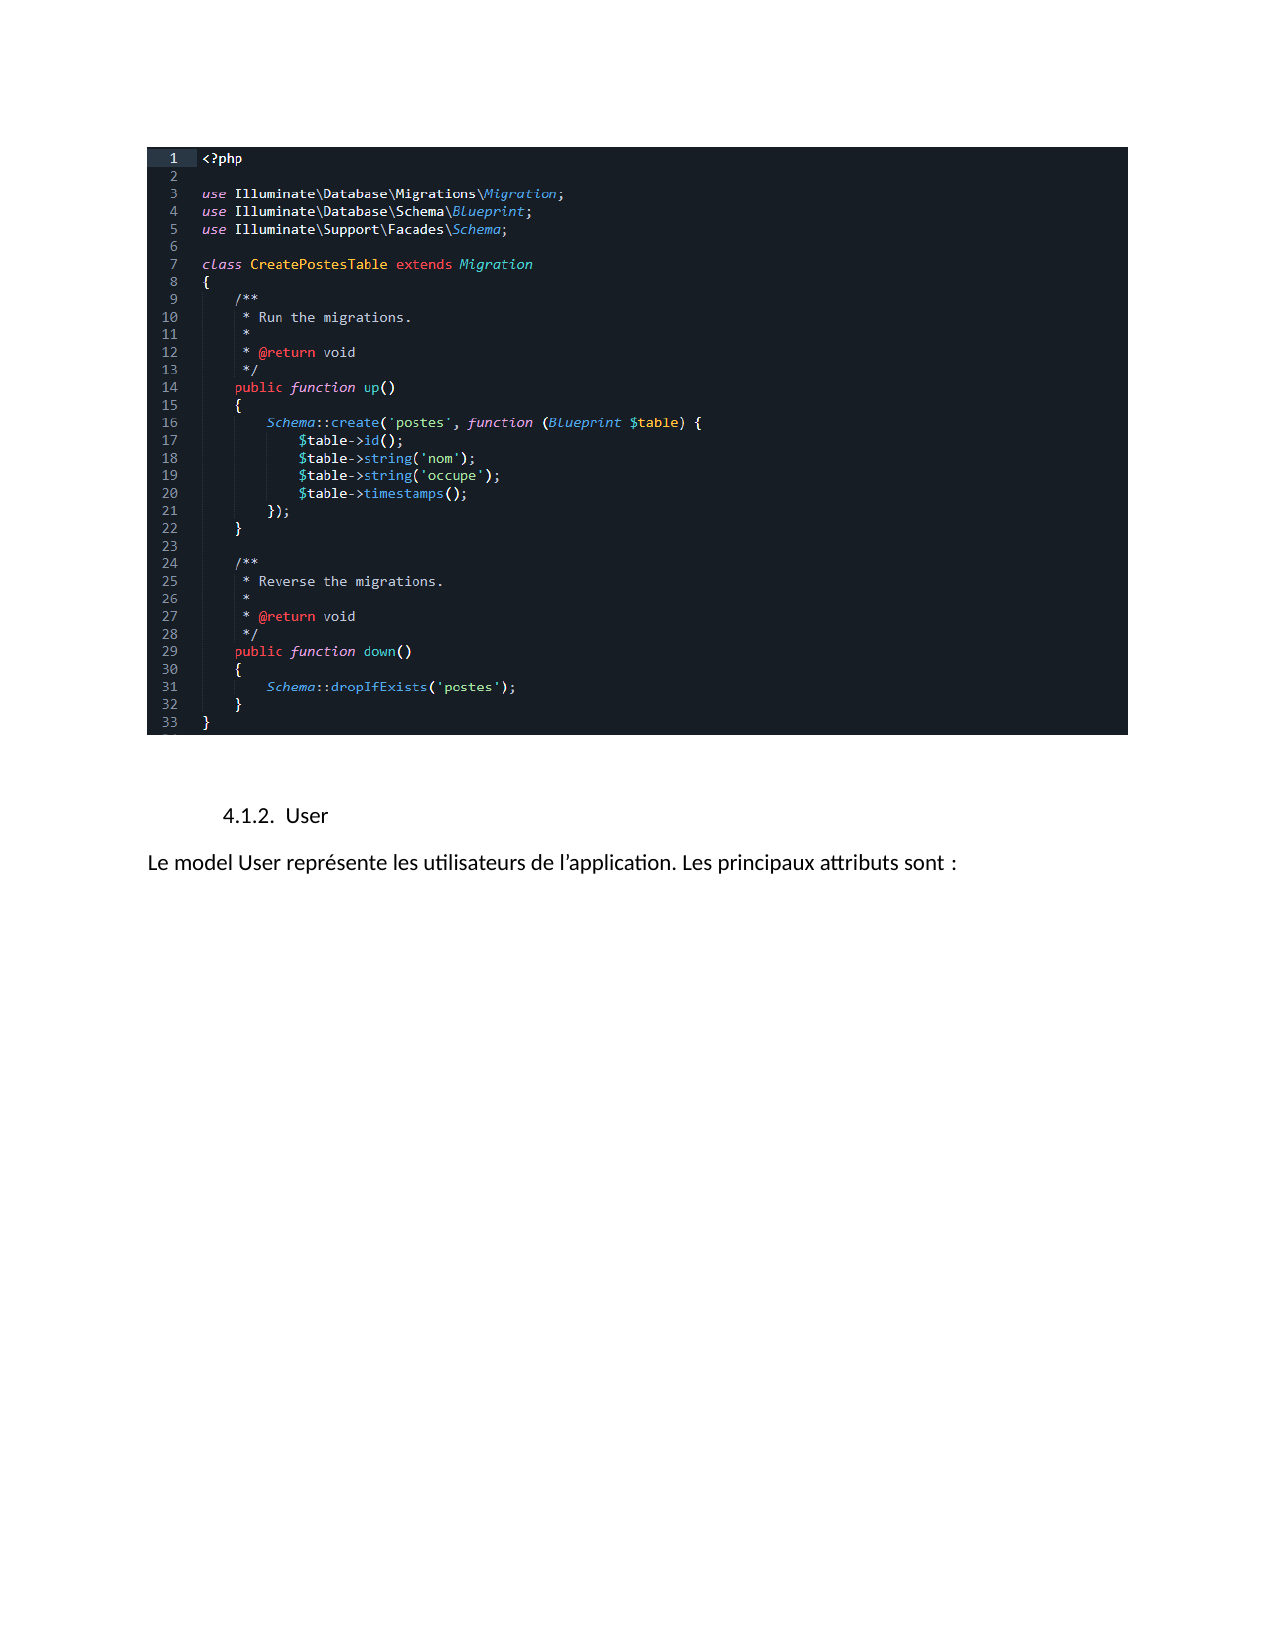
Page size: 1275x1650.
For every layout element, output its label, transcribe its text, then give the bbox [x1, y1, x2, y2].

list User [223, 801, 1127, 829]
text Le model User représente les utilisateurs de l’application. Les principaux attributs sont : [148, 848, 1127, 876]
picture [147, 147, 1128, 735]
